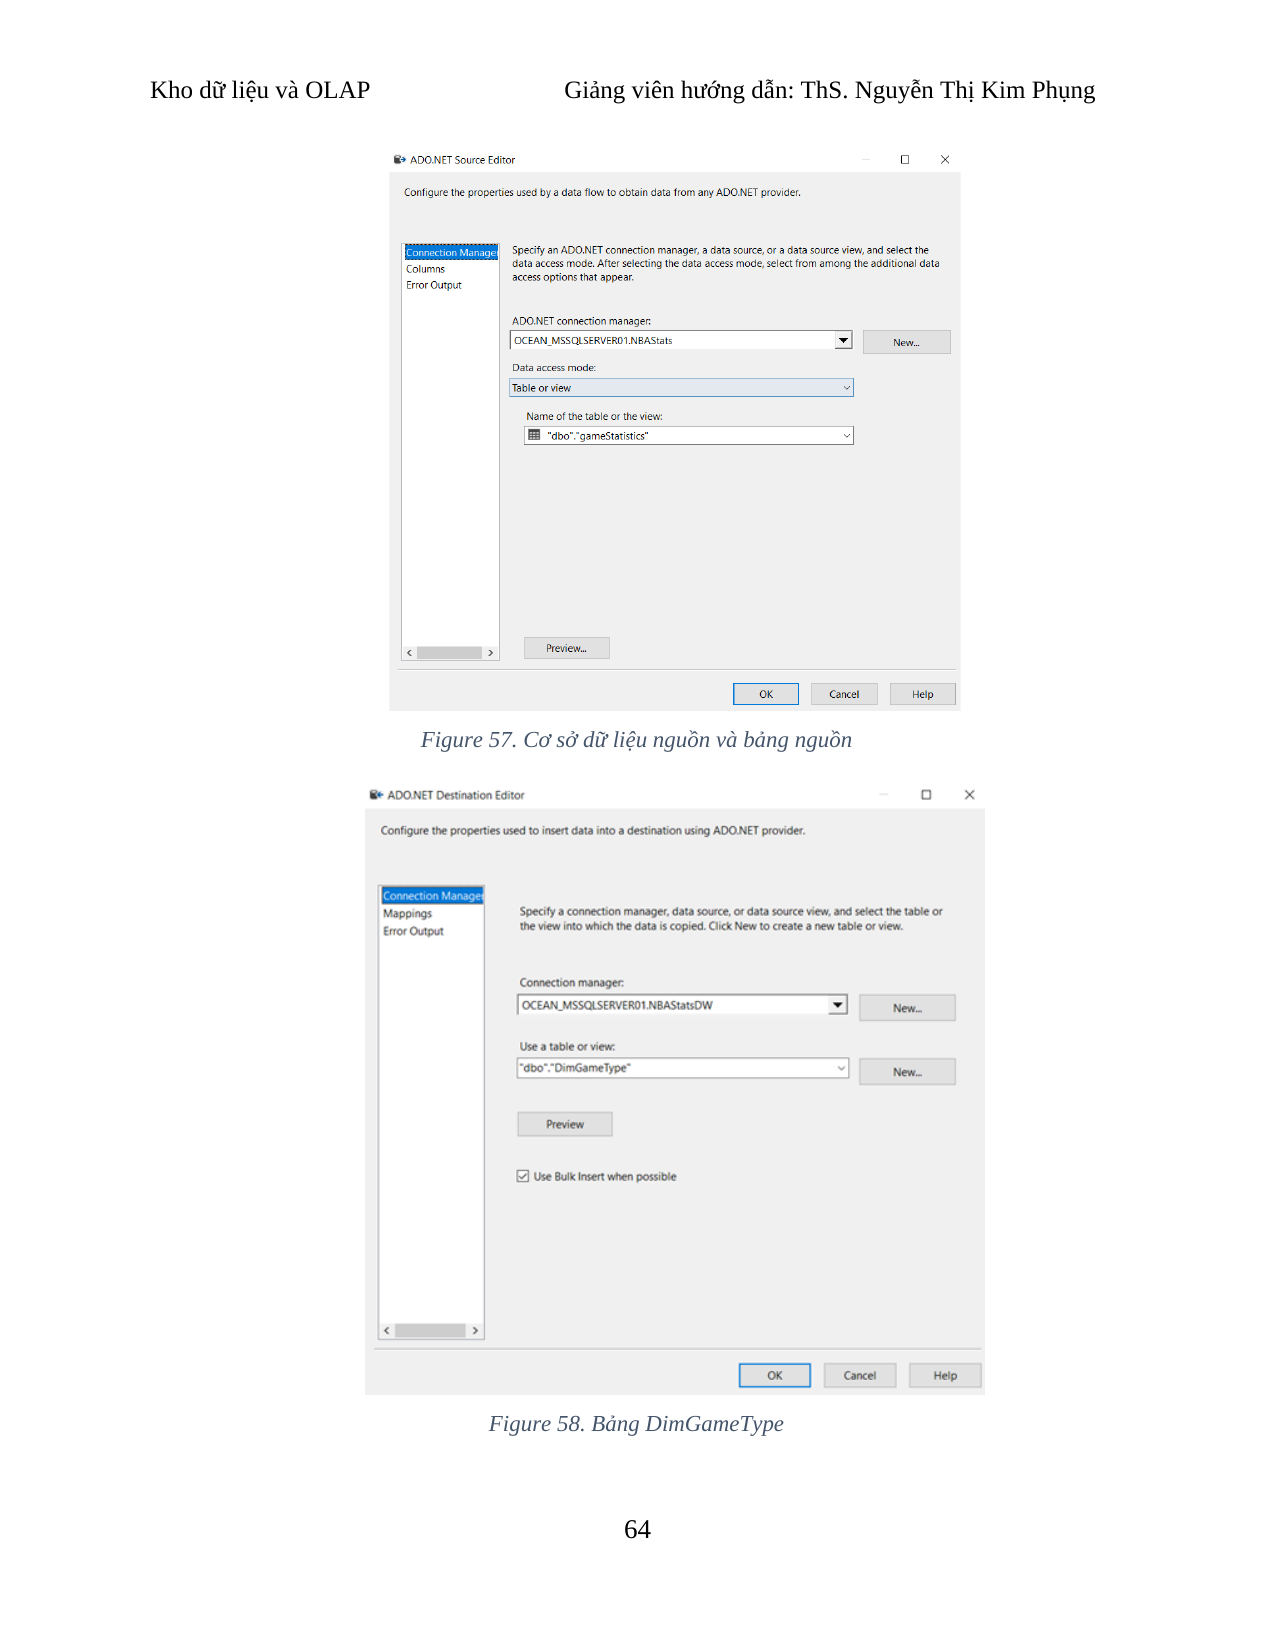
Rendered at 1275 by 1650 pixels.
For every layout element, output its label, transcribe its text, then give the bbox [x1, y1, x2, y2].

picture [365, 786, 985, 1395]
text Figure 58. Bảng DimGameType [150, 1411, 1125, 1437]
text Figure 57. Cơ sở dữ liệu nguồn và bảng nguồn [150, 726, 1125, 752]
picture [389, 150, 961, 711]
